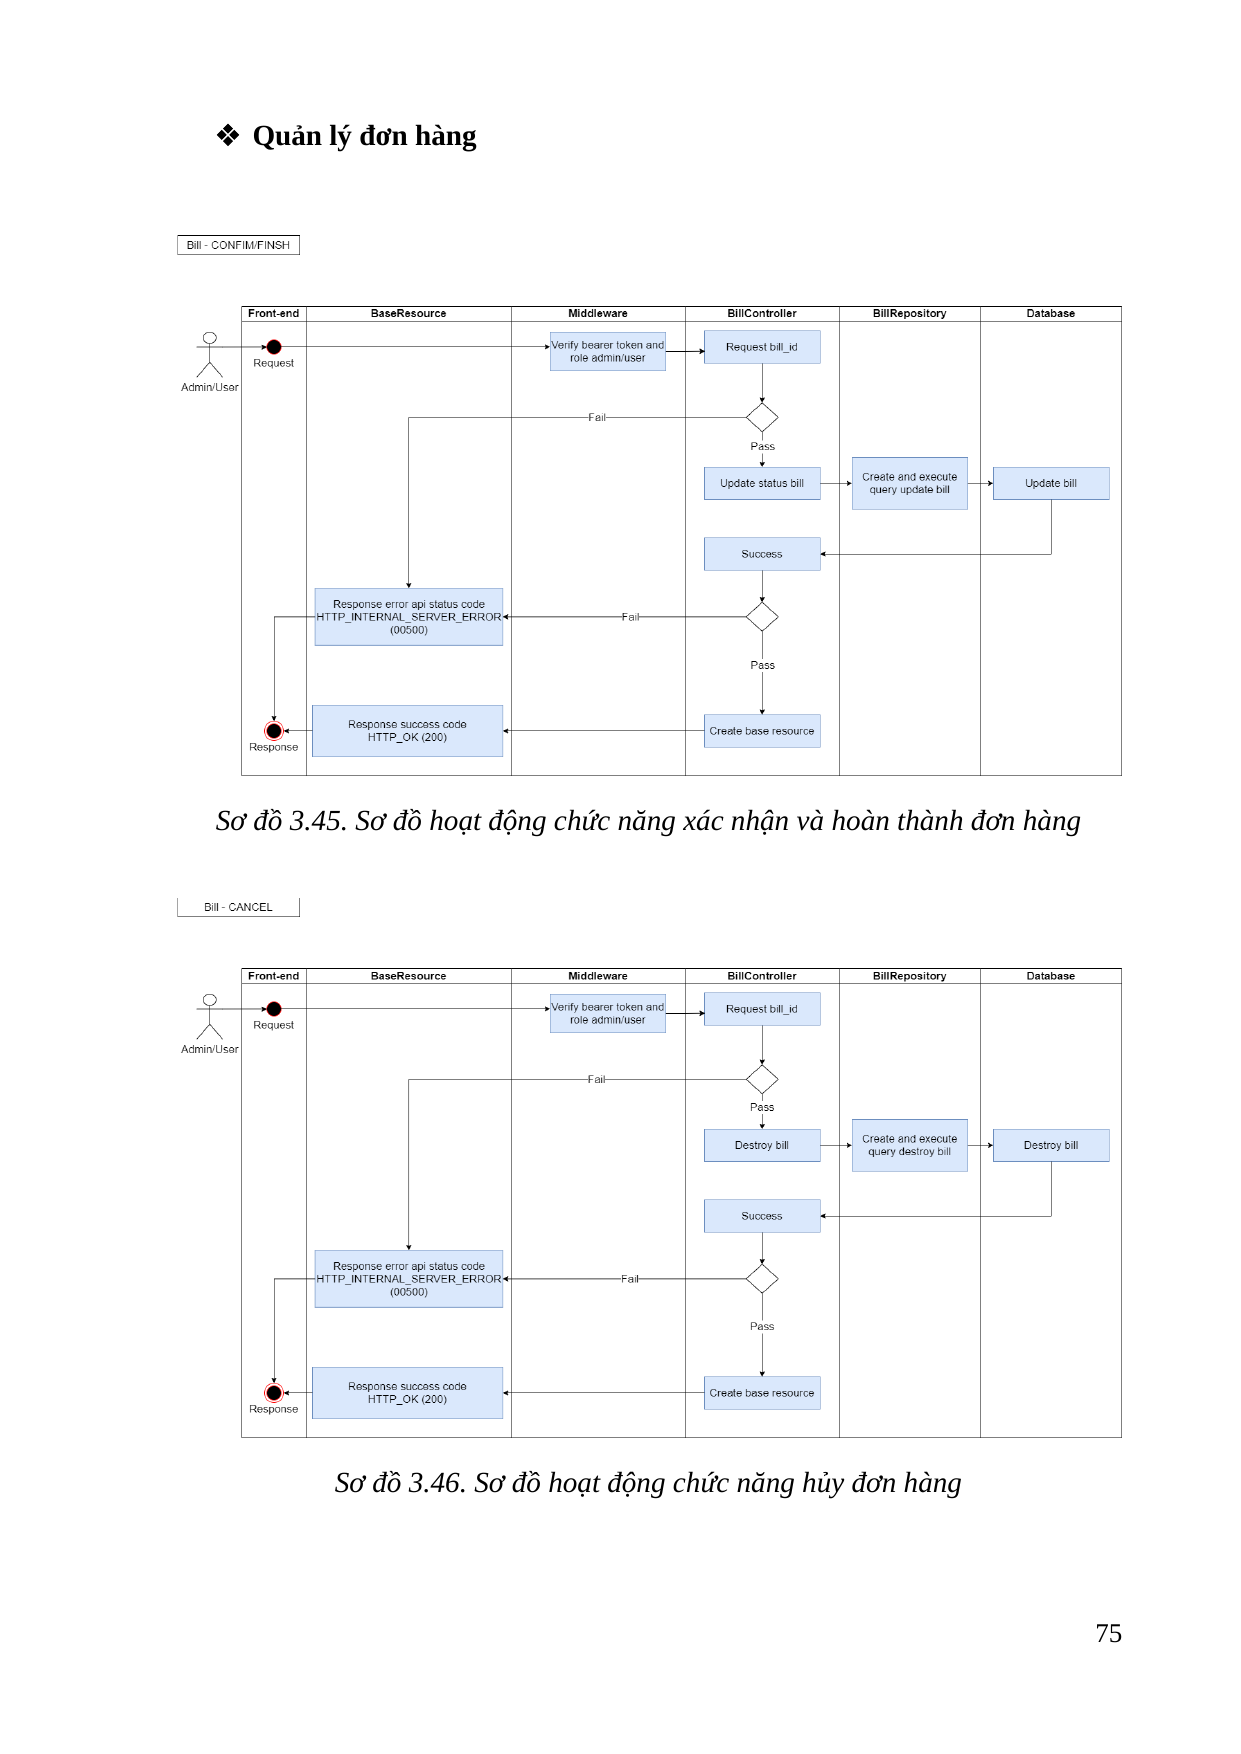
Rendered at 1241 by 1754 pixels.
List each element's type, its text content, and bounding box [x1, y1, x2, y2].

picture [177, 898, 1122, 1438]
picture [177, 235, 1122, 776]
subtitle Sơ đồ 3.45. Sơ đồ hoạt động chức năng xác nhận và hoàn thành đơn hàng [177, 803, 1122, 836]
list Quản lý đơn hàng [215, 118, 1122, 152]
subtitle Sơ đồ 3.46. Sơ đồ hoạt động chức năng hủy đơn hàng [177, 1465, 1122, 1499]
